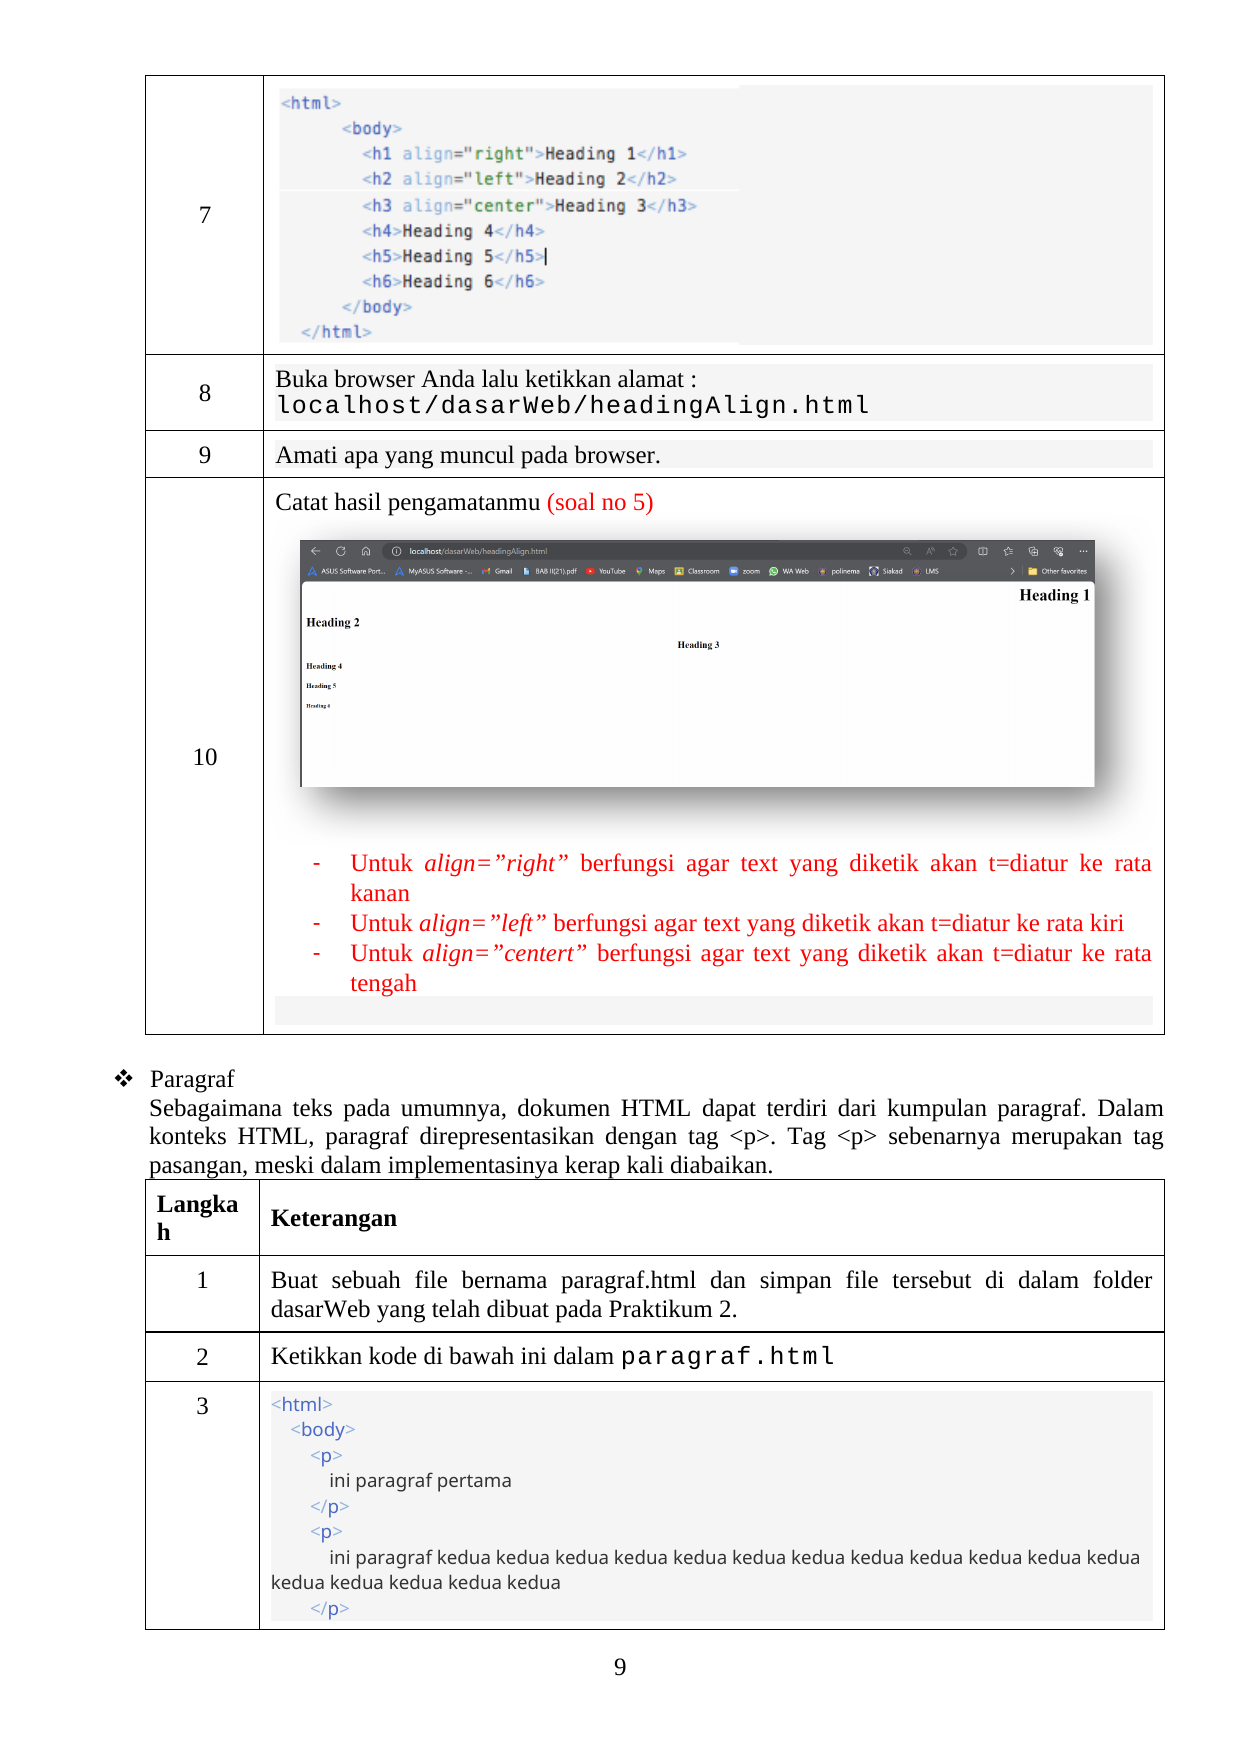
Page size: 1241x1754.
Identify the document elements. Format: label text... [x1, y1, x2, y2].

table_cell Ketikkan kode di bawah ini dalam paragraf.html [260, 1333, 1164, 1381]
text Sebagaimana teks pada umumnya, dokumen HTML dapat terdiri dari kumpulan paragraf. Dalam konteks HTML, paragraf direpresentasikan dengan tag <p>. Tag <p> sebenarnya merupakan tag pasangan, meski dalam implementasinya kerap kali diabaikan. [149, 1093, 1165, 1179]
table_cell 7 [146, 76, 263, 354]
picture [300, 540, 1095, 787]
picture [275, 85, 740, 346]
table_cell 10 [146, 478, 263, 1034]
table_cell 8 [146, 355, 263, 430]
table_cell [264, 76, 1164, 354]
table_cell 3 [146, 1382, 259, 1629]
table_header Langkah [146, 1180, 259, 1255]
table_cell 9 [146, 431, 263, 477]
table_cell Catat hasil pengamatanmu (soal no 5) Untuk align=”right” berfungsi agar text yang diketik akan t=diatur ke rata kanan Untuk align=”left” berfungsi agar text yang diketik akan t=diatur ke rata kiri Untuk align=”centert” berfungsi agar text yang diketik akan t=diatur ke rata tengah [264, 478, 1164, 1034]
table_cell Amati apa yang muncul pada browser. [264, 431, 1164, 477]
list Paragraf [112, 1064, 1165, 1093]
table_cell Buka browser Anda lalu ketikkan alamat : localhost/dasarWeb/headingAlign.html [264, 355, 1164, 430]
table_cell 2 [146, 1333, 259, 1381]
table_cell Buat sebuah file bernama paragraf.html dan simpan file tersebut di dalam folder dasarWeb yang telah dibuat pada Praktikum 2. [260, 1256, 1164, 1331]
table_header Keterangan [260, 1180, 1164, 1255]
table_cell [260, 1382, 1164, 1629]
table_cell 1 [146, 1256, 259, 1331]
